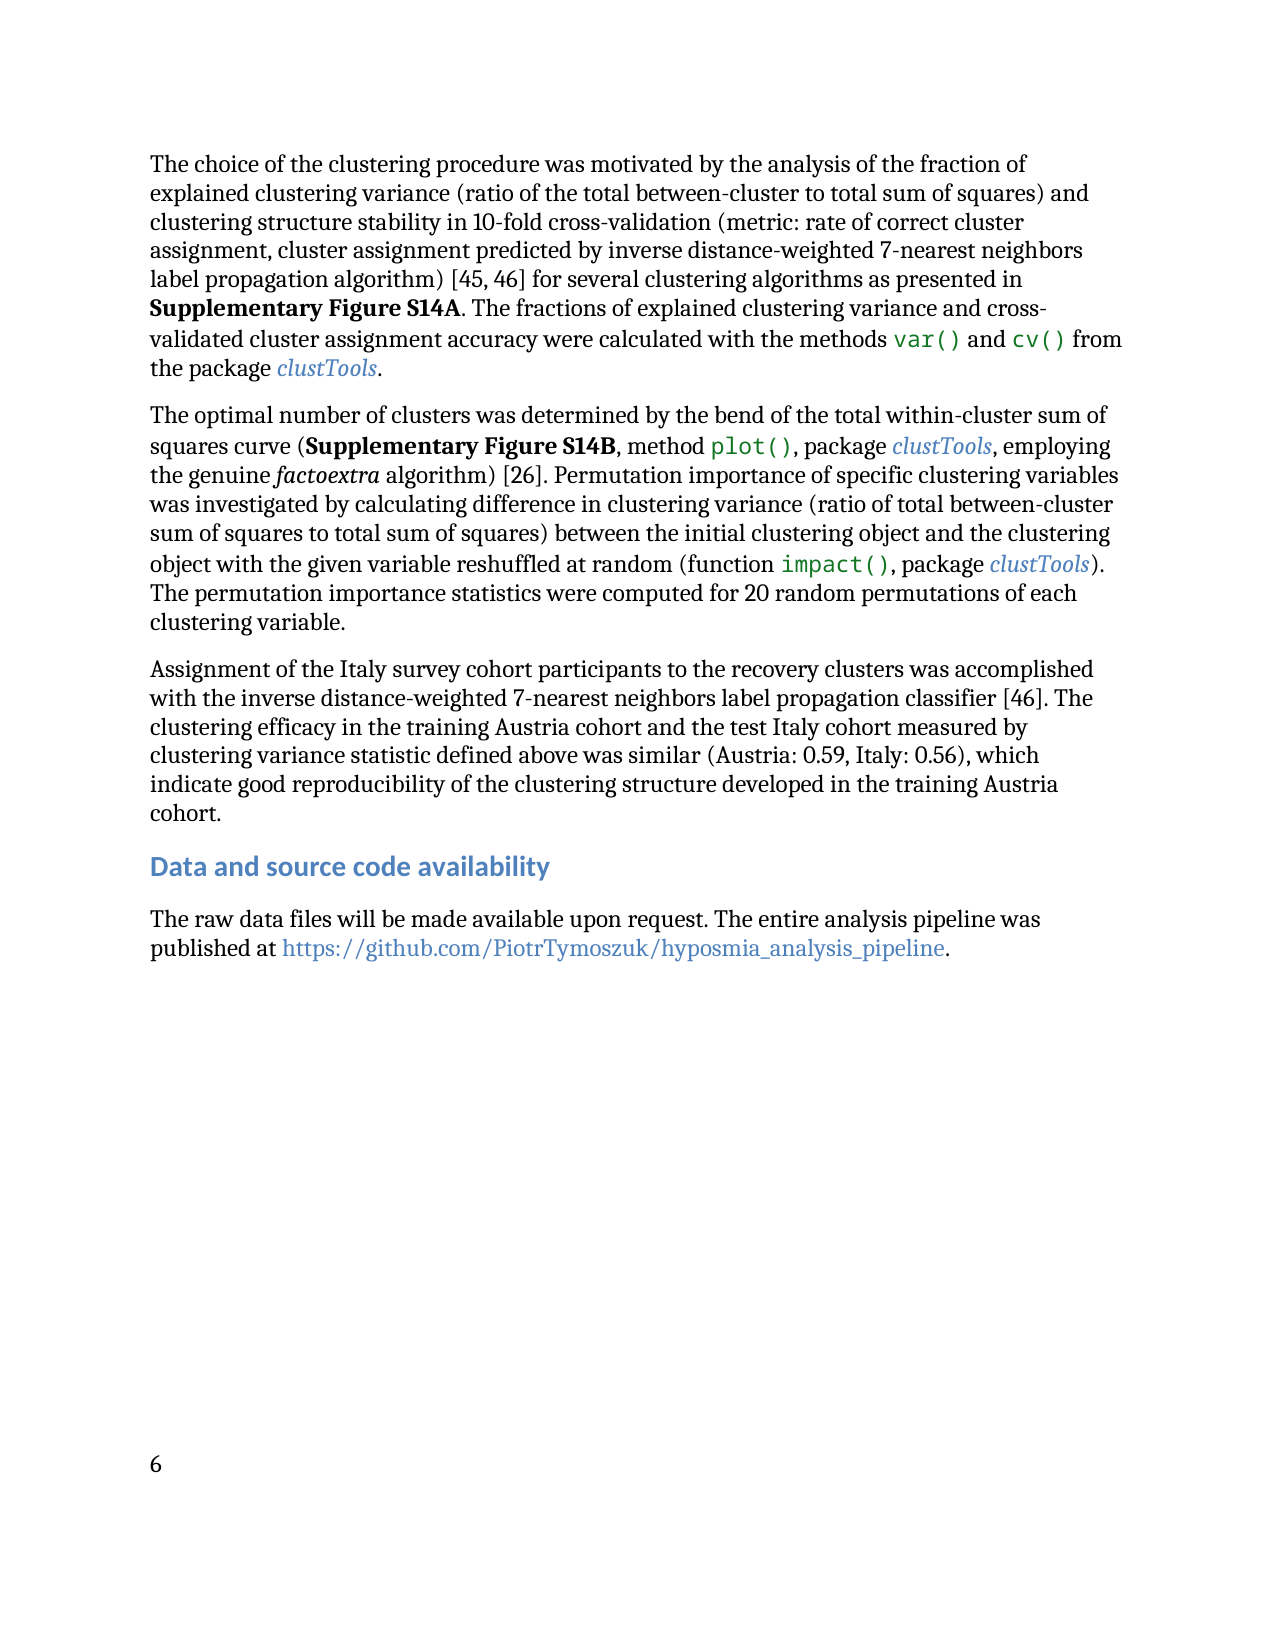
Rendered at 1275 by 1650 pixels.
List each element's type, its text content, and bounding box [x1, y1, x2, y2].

text The choice of the clustering procedure was motivated by the analysis of the fraction of explained clustering variance (ratio of the total between-cluster to total sum of squares) and clustering structure stability in 10-fold cross-validation (metric: rate of correct cluster assignment, cluster assignment predicted by inverse distance-weighted 7-nearest neighbors label propagation algorithm) [45, 46] for several clustering algorithms as presented in Supplementary Figure S14A. The fractions of explained clustering variance and cross-validated cluster assignment accuracy were calculated with the methods var() and cv() from the package clustTools. [150, 150, 1125, 382]
text The optimal number of clusters was determined by the bend of the total within-cluster sum of squares curve (Supplementary Figure S14B, method plot(), package clustTools, employing the genuine factoextra algorithm) [26]. Permutation importance of specific clustering variables was investigated by calculating difference in clustering variance (ratio of total between-cluster sum of squares to total sum of squares) between the initial clustering object and the clustering object with the given variable reshuffled at random (function impact(), package clustTools). The permutation importance statistics were computed for 20 random permutations of each clustering variable. [150, 401, 1125, 636]
text The raw data files will be made available upon request. The entire analysis pipeline was published at https://github.com/PiotrTymoszuk/hyposmia_analysis_pipeline. [150, 905, 1125, 963]
text Assignment of the Italy survey cohort participants to the recovery clusters was accomplished with the inverse distance-weighted 7-nearest neighbors label propagation classifier [46]. The clustering efficacy in the training Austria cohort and the test Italy cohort measured by clustering variance statistic defined above was similar (Austria: 0.59, Italy: 0.56), which indicate good reproducibility of the clustering structure developed in the training Austria cohort. [150, 655, 1125, 827]
subtitle Data and source code availability [150, 848, 1125, 884]
